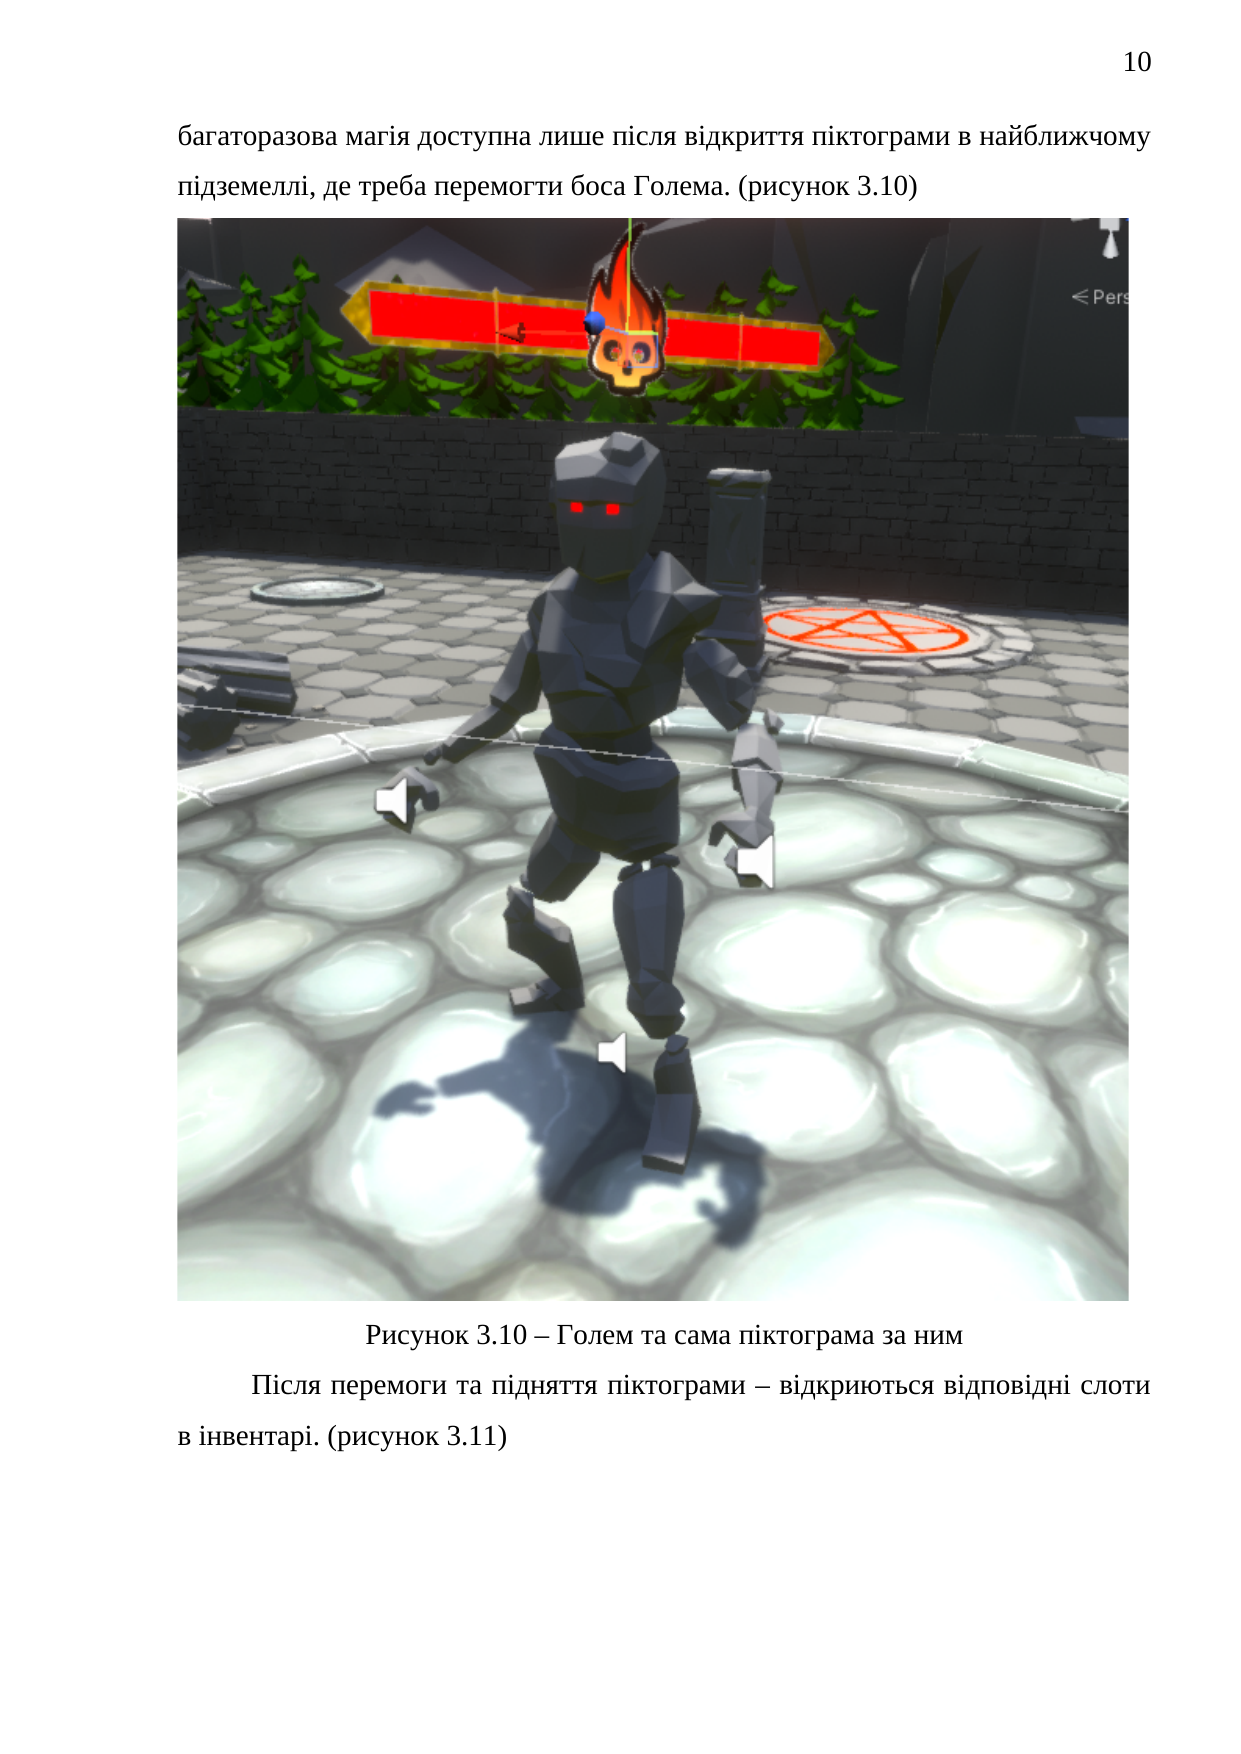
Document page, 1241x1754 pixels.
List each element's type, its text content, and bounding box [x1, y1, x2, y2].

text Рисунок 3.10 – Голем та сама піктограма за ним [177, 1317, 1152, 1351]
text Після перемоги та підняття піктограми – відкриються відповідні слоти в інвентарі. (рисунок 3.11) [177, 1367, 1152, 1451]
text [177, 118, 1152, 202]
picture [177, 218, 1129, 1301]
